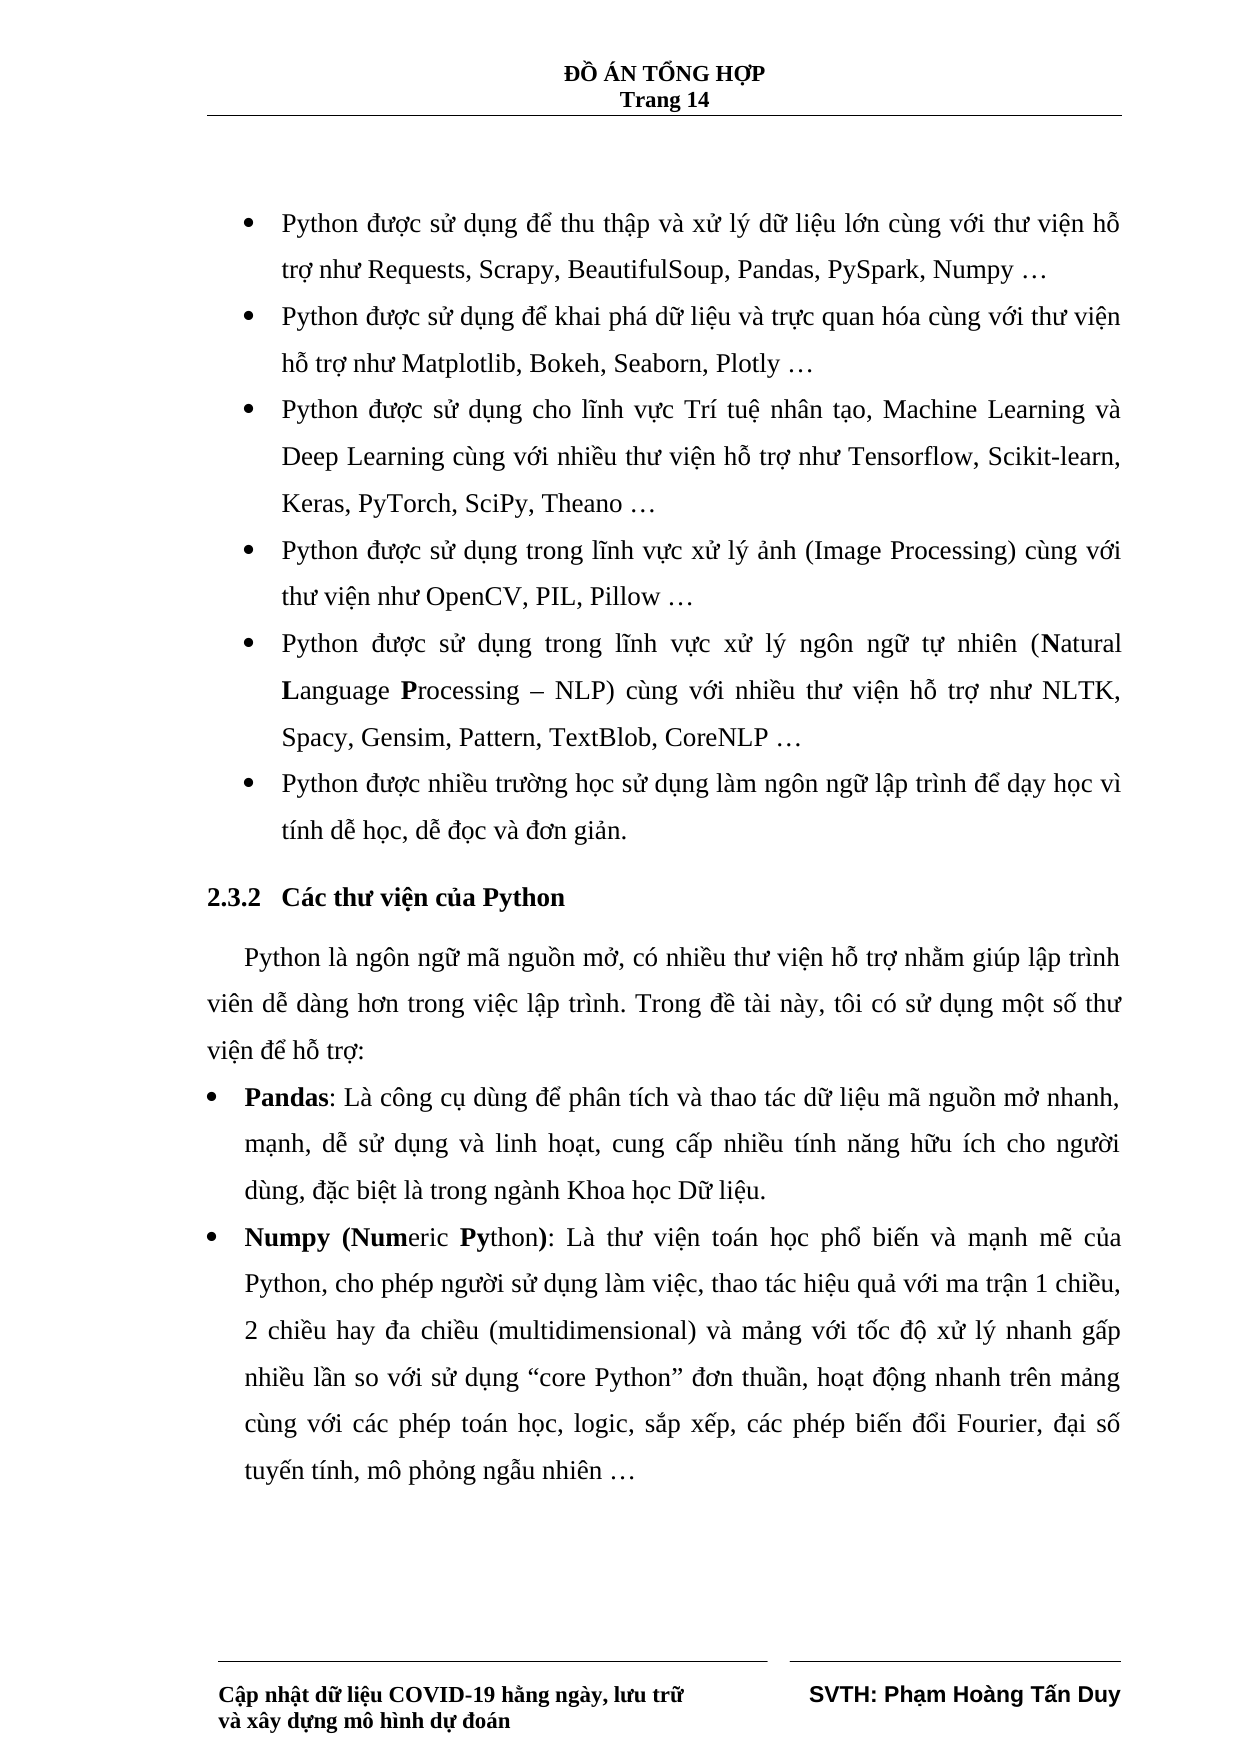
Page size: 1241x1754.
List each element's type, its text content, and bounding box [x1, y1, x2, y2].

list Python được nhiều trường học sử dụng làm ngôn ngữ lập trình để dạy học vì tính dễ học, dễ đọc và đơn giản. [244, 767, 1122, 845]
list Pandas: Là công cụ dùng để phân tích và thao tác dữ liệu mã nguồn mở nhanh, mạnh, dễ sử dụng và linh hoạt, cung cấp nhiều tính năng hữu ích cho người dùng, đặc biệt là trong ngành Khoa học Dữ liệu. [207, 1081, 1122, 1205]
list Python được sử dụng để khai phá dữ liệu và trực quan hóa cùng với thư viện hỗ trợ như Matplotlib, Bokeh, Seaborn, Plotly … [244, 300, 1122, 378]
list Python được sử dụng trong lĩnh vực xử lý ngôn ngữ tự nhiên (Natural Language Processing – NLP) cùng với nhiều thư viện hỗ trợ như NLTK, Spacy, Gensim, Pattern, TextBlob, CoreNLP … [244, 627, 1122, 752]
subtitle Các thư viện của Python [207, 882, 1122, 913]
text Python là ngôn ngữ mã nguồn mở, có nhiều thư viện hỗ trợ nhằm giúp lập trình viên dễ dàng hơn trong việc lập trình. Trong đề tài này, tôi có sử dụng một số thư viện để hỗ trợ: [207, 941, 1122, 1065]
list Numpy (Numeric Python): Là thư viện toán học phổ biến và mạnh mẽ của Python, cho phép người sử dụng làm việc, thao tác hiệu quả với ma trận 1 chiều, 2 chiều hay đa chiều (multidimensional) và mảng với tốc độ xử lý nhanh gấp nhiều lần so với sử dụng “core Python” đơn thuần, hoạt động nhanh trên mảng cùng với các phép toán học, logic, sắp xếp, các phép biến đổi Fourier, đại số tuyến tính, mô phỏng ngẫu nhiên … [207, 1221, 1122, 1485]
list Python được sử dụng cho lĩnh vực Trí tuệ nhân tạo, Machine Learning và Deep Learning cùng với nhiều thư viện hỗ trợ như Tensorflow, Scikit-learn, Keras, PyTorch, SciPy, Theano … [244, 394, 1122, 518]
list Python được sử dụng để thu thập và xử lý dữ liệu lớn cùng với thư viện hỗ trợ như Requests, Scrapy, BeautifulSoup, Pandas, PySpark, Numpy … [244, 207, 1122, 285]
list Python được sử dụng trong lĩnh vực xử lý ảnh (Image Processing) cùng với thư viện như OpenCV, PIL, Pillow … [244, 534, 1122, 612]
